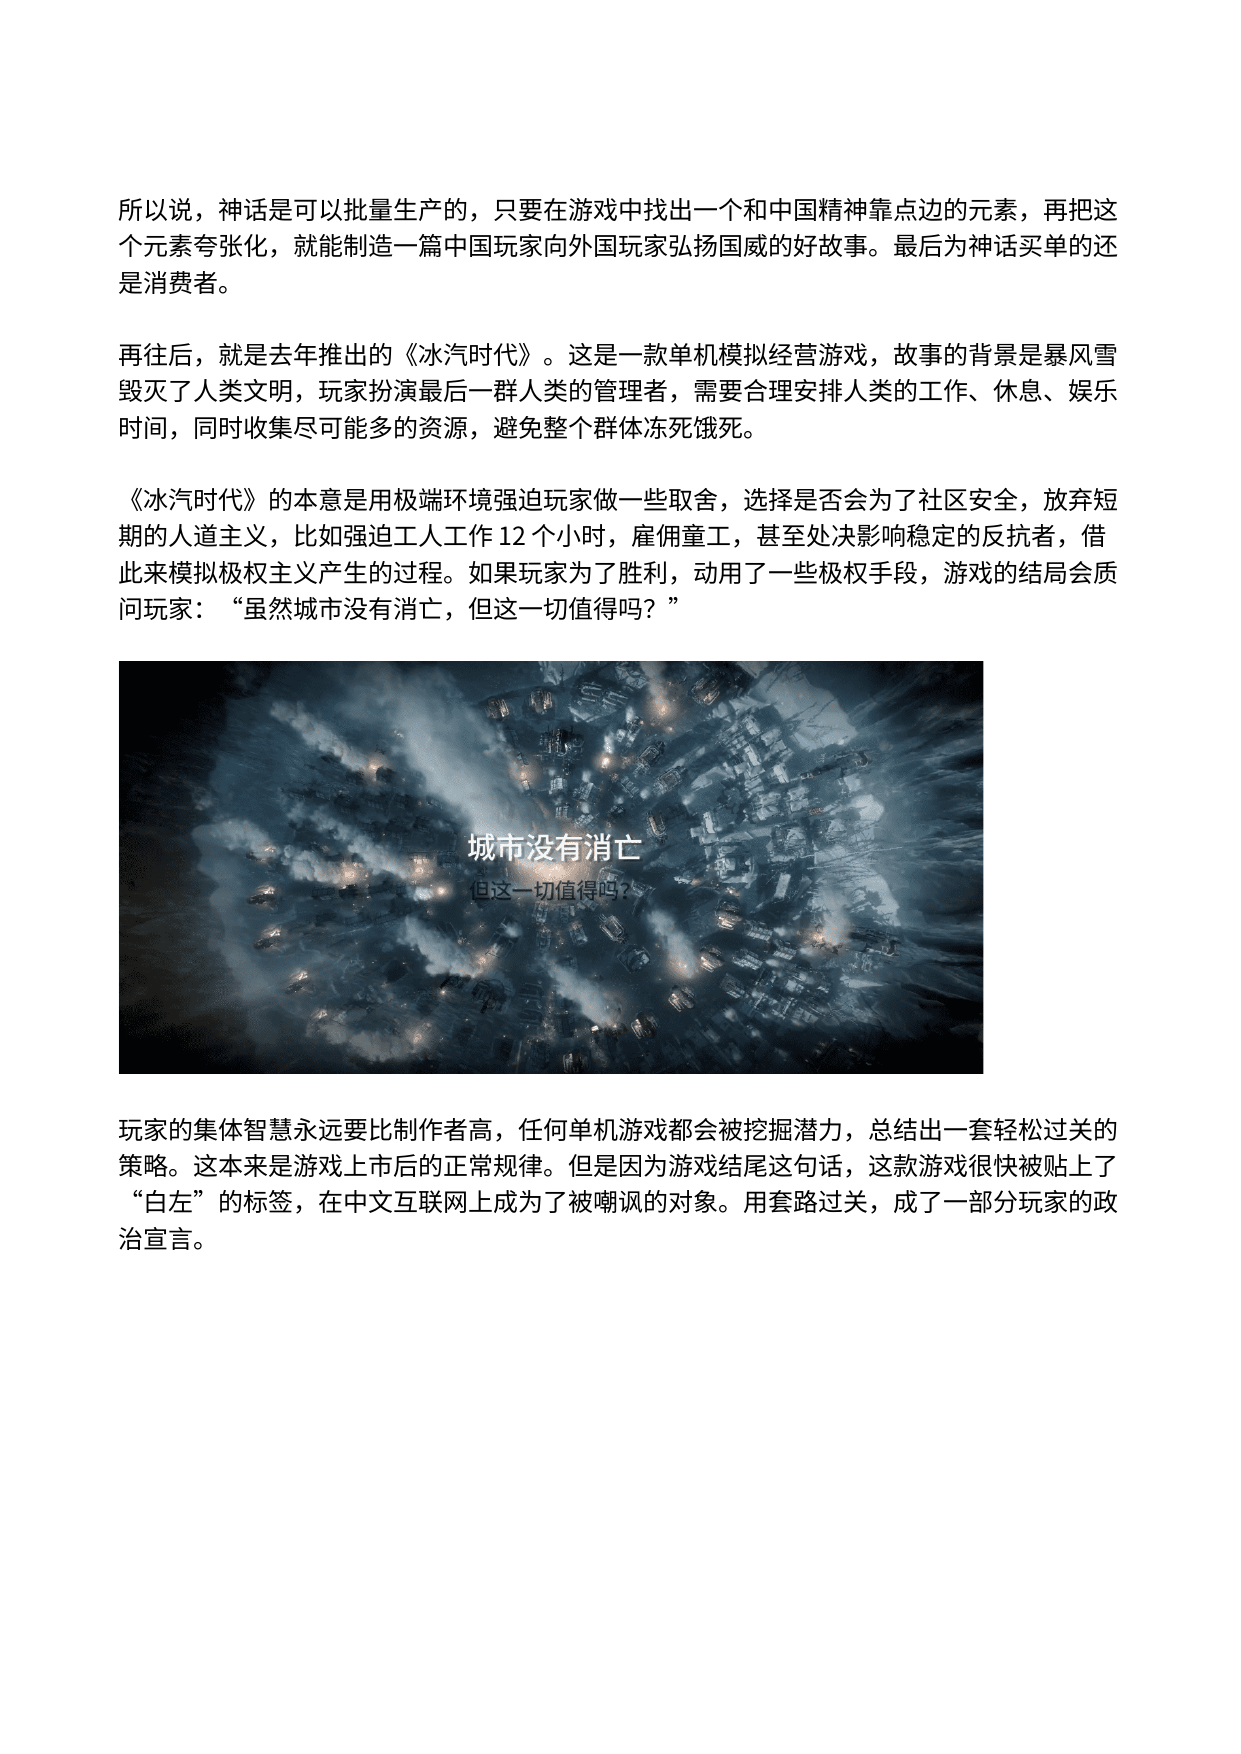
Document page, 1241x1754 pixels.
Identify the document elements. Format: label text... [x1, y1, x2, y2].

text 所以说，神话是可以批量生产的，只要在游戏中找出一个和中国精神靠点边的元素，再把这个元素夸张化，就能制造一篇中国玩家向外国玩家弘扬国威的好故事。最后为神话买单的还是消费者。 [118, 191, 1122, 299]
text 《冰汽时代》的本意是用极端环境强迫玩家做一些取舍，选择是否会为了社区安全，放弃短期的人道主义，比如强迫工人工作12个小时，雇佣童工，甚至处决影响稳定的反抗者，借此来模拟极权主义产生的过程。如果玩家为了胜利，动用了一些极权手段，游戏的结局会质问玩家：“虽然城市没有消亡，但这一切值得吗？” [118, 481, 1122, 626]
text 再往后，就是去年推出的《冰汽时代》。这是一款单机模拟经营游戏，故事的背景是暴风雪毁灭了人类文明，玩家扮演最后一群人类的管理者，需要合理安排人类的工作、休息、娱乐时间，同时收集尽可能多的资源，避免整个群体冻死饿死。 [118, 336, 1122, 444]
picture [118, 661, 984, 1074]
text 玩家的集体智慧永远要比制作者高，任何单机游戏都会被挖掘潜力，总结出一套轻松过关的策略。这本来是游戏上市后的正常规律。但是因为游戏结尾这句话，这款游戏很快被贴上了“白左”的标签，在中文互联网上成为了被嘲讽的对象。用套路过关，成了一部分玩家的政治宣言。 [118, 1110, 1122, 1255]
